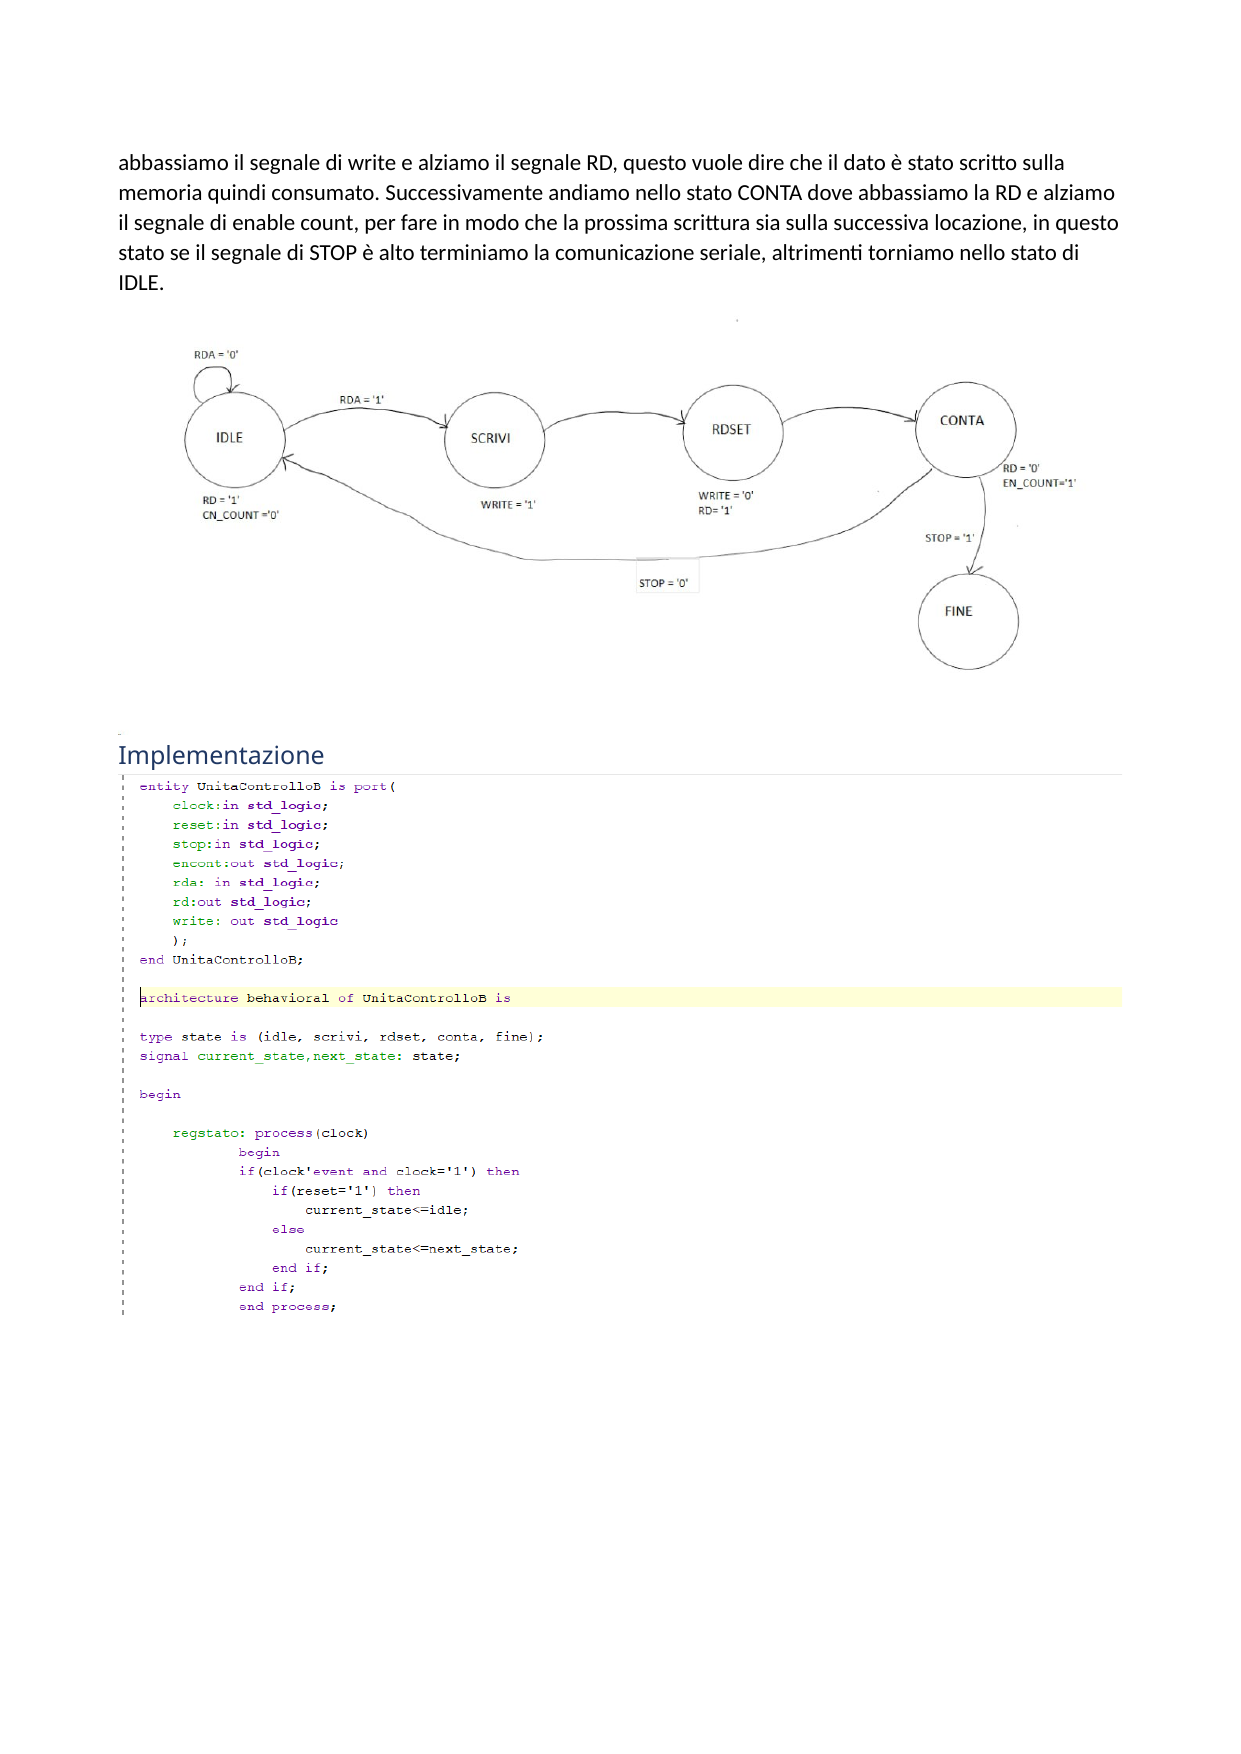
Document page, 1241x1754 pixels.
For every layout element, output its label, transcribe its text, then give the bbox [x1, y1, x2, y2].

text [118, 148, 1122, 296]
picture [118, 774, 1123, 1319]
subtitle Implementazione [118, 735, 1122, 772]
picture [118, 315, 1123, 735]
